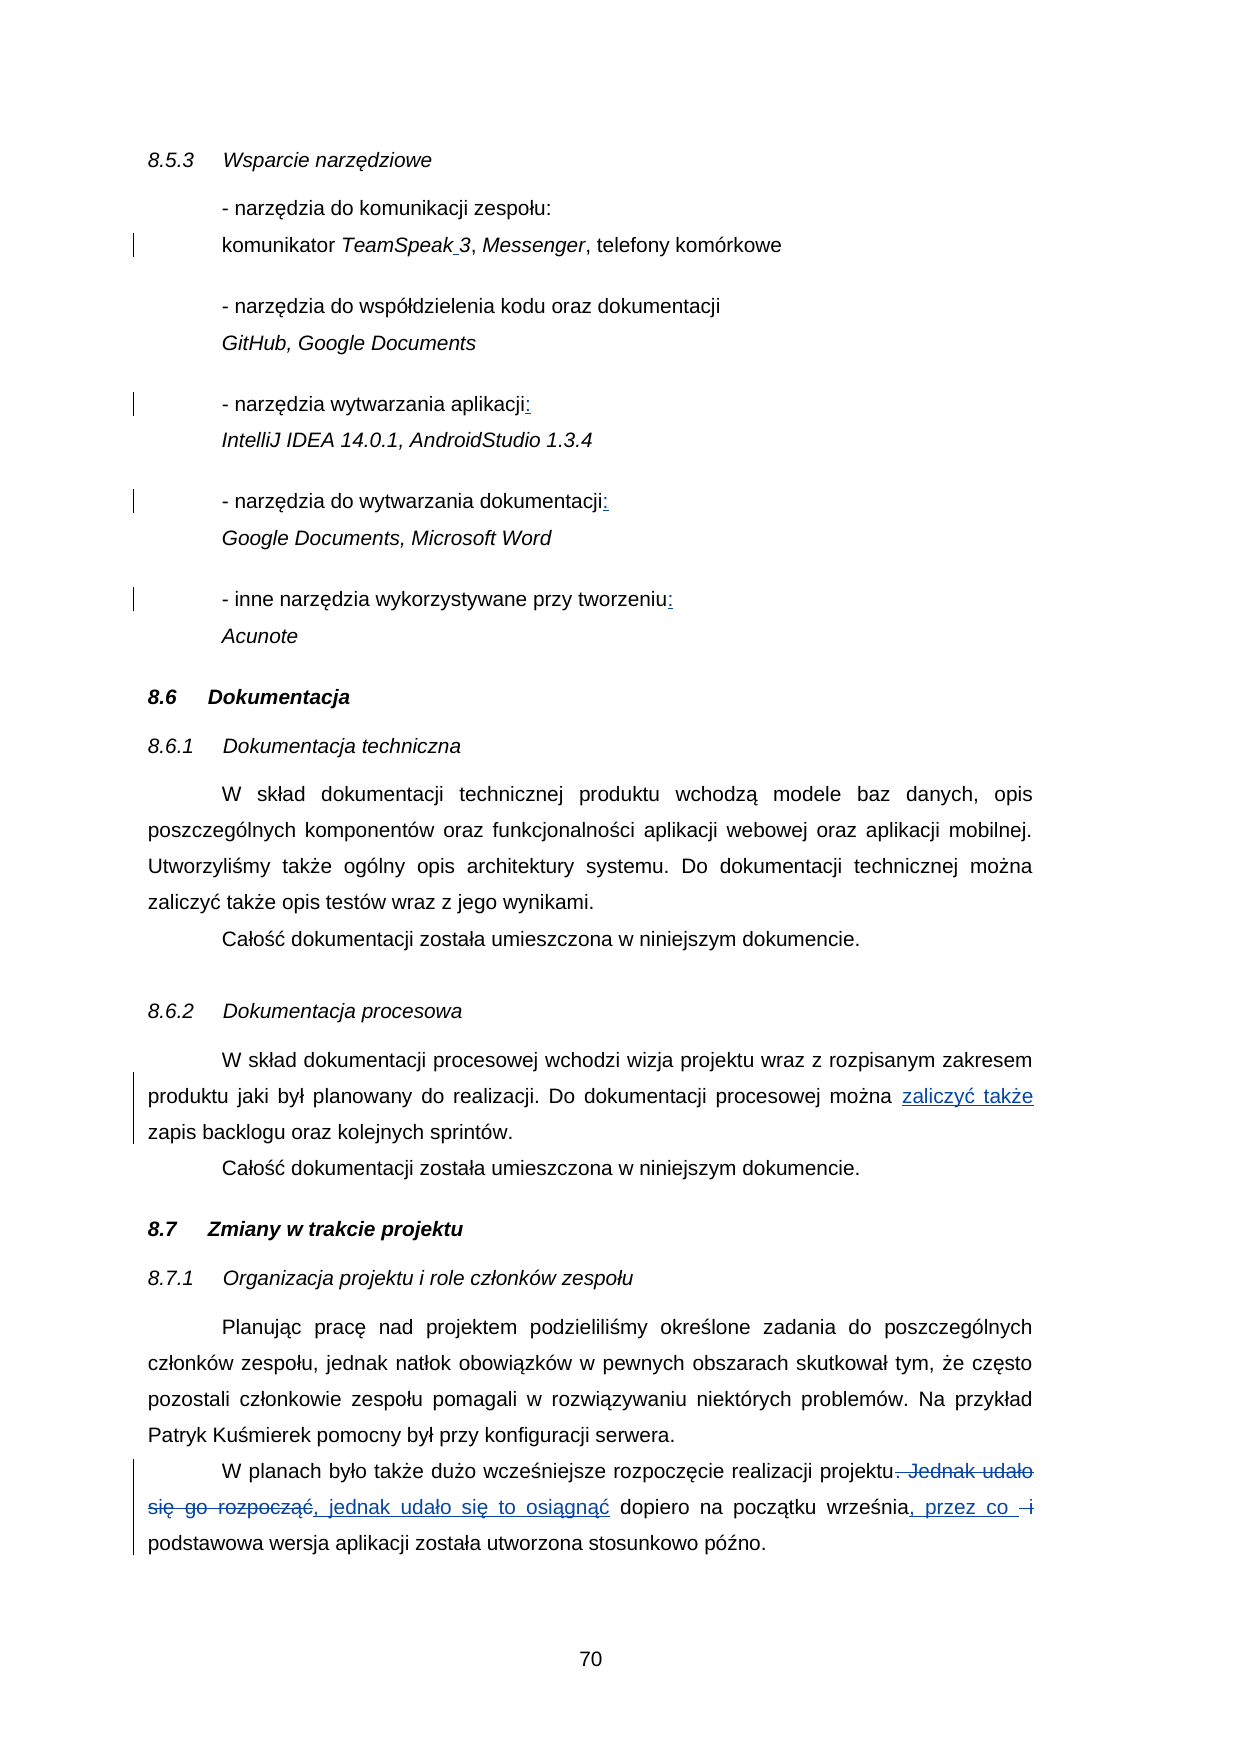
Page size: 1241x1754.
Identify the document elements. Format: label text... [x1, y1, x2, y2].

text komunikator TeamSpeak3, Messenger, telefony komórkowe [148, 233, 1033, 257]
text - narzędzia do wytwarzania dokumentacji [148, 489, 1033, 513]
text IntelliJ IDEA 14.0.1, AndroidStudio 1.3.4 [148, 428, 1033, 452]
text Acunote [148, 623, 1033, 647]
text Google Documents, Microsoft Word [148, 526, 1033, 550]
text Planując pracę nad projektem podzieliliśmy określone zadania do poszczególnych członków zespołu, jednak natłok obowiązków w pewnych obszarach skutkował tym, że często pozostali członkowie zespołu pomagali w rozwiązywaniu niektórych problemów. Na przykład Patryk Kuśmierek pomocny był przy konfiguracji serwera. [148, 1315, 1033, 1446]
text - narzędzia wytwarzania aplikacji [148, 392, 1033, 416]
subtitle Dokumentacja techniczna [148, 733, 1033, 757]
text - narzędzia do współdzielenia kodu oraz dokumentacji [148, 294, 1033, 318]
text - narzędzia do komunikacji zespołu: [148, 196, 1033, 220]
text W skład dokumentacji procesowej wchodzi wizja projektu wraz z rozpisanym zakresem produktu jaki był planowany do realizacji. Do dokumentacji procesowej można zapis backlogu oraz kolejnych sprintów. [148, 1048, 1033, 1144]
text Całość dokumentacji została umieszczona w niniejszym dokumencie. [148, 926, 1033, 950]
text GitHub, Google Documents [148, 330, 1033, 354]
text - inne narzędzia wykorzystywane przy tworzeniu [148, 587, 1033, 611]
subtitle Wsparcie narzędziowe [148, 148, 1033, 172]
text W planach było także dużo wcześniejsze rozpoczęcie realizacji projektu dopiero na początku wrześniapodstawowa wersja aplikacji została utworzona stosunkowo późno. [148, 1459, 1033, 1555]
text Całość dokumentacji została umieszczona w niniejszym dokumencie. [148, 1156, 1033, 1180]
subtitle Organizacja projektu i role członków zespołu [148, 1266, 1033, 1290]
text W skład dokumentacji technicznej produktu wchodzą modele baz danych, opis poszczególnych komponentów oraz funkcjonalności aplikacji webowej oraz aplikacji mobilnej. Utworzyliśmy także ogólny opis architektury systemu. Do dokumentacji technicznej można zaliczyć także opis testów wraz z jego wynikami. [148, 782, 1033, 914]
subtitle Dokumentacja procesowa [148, 999, 1033, 1023]
subtitle Zmiany w trakcie projektu [148, 1217, 1033, 1241]
subtitle Dokumentacja [148, 684, 1033, 708]
